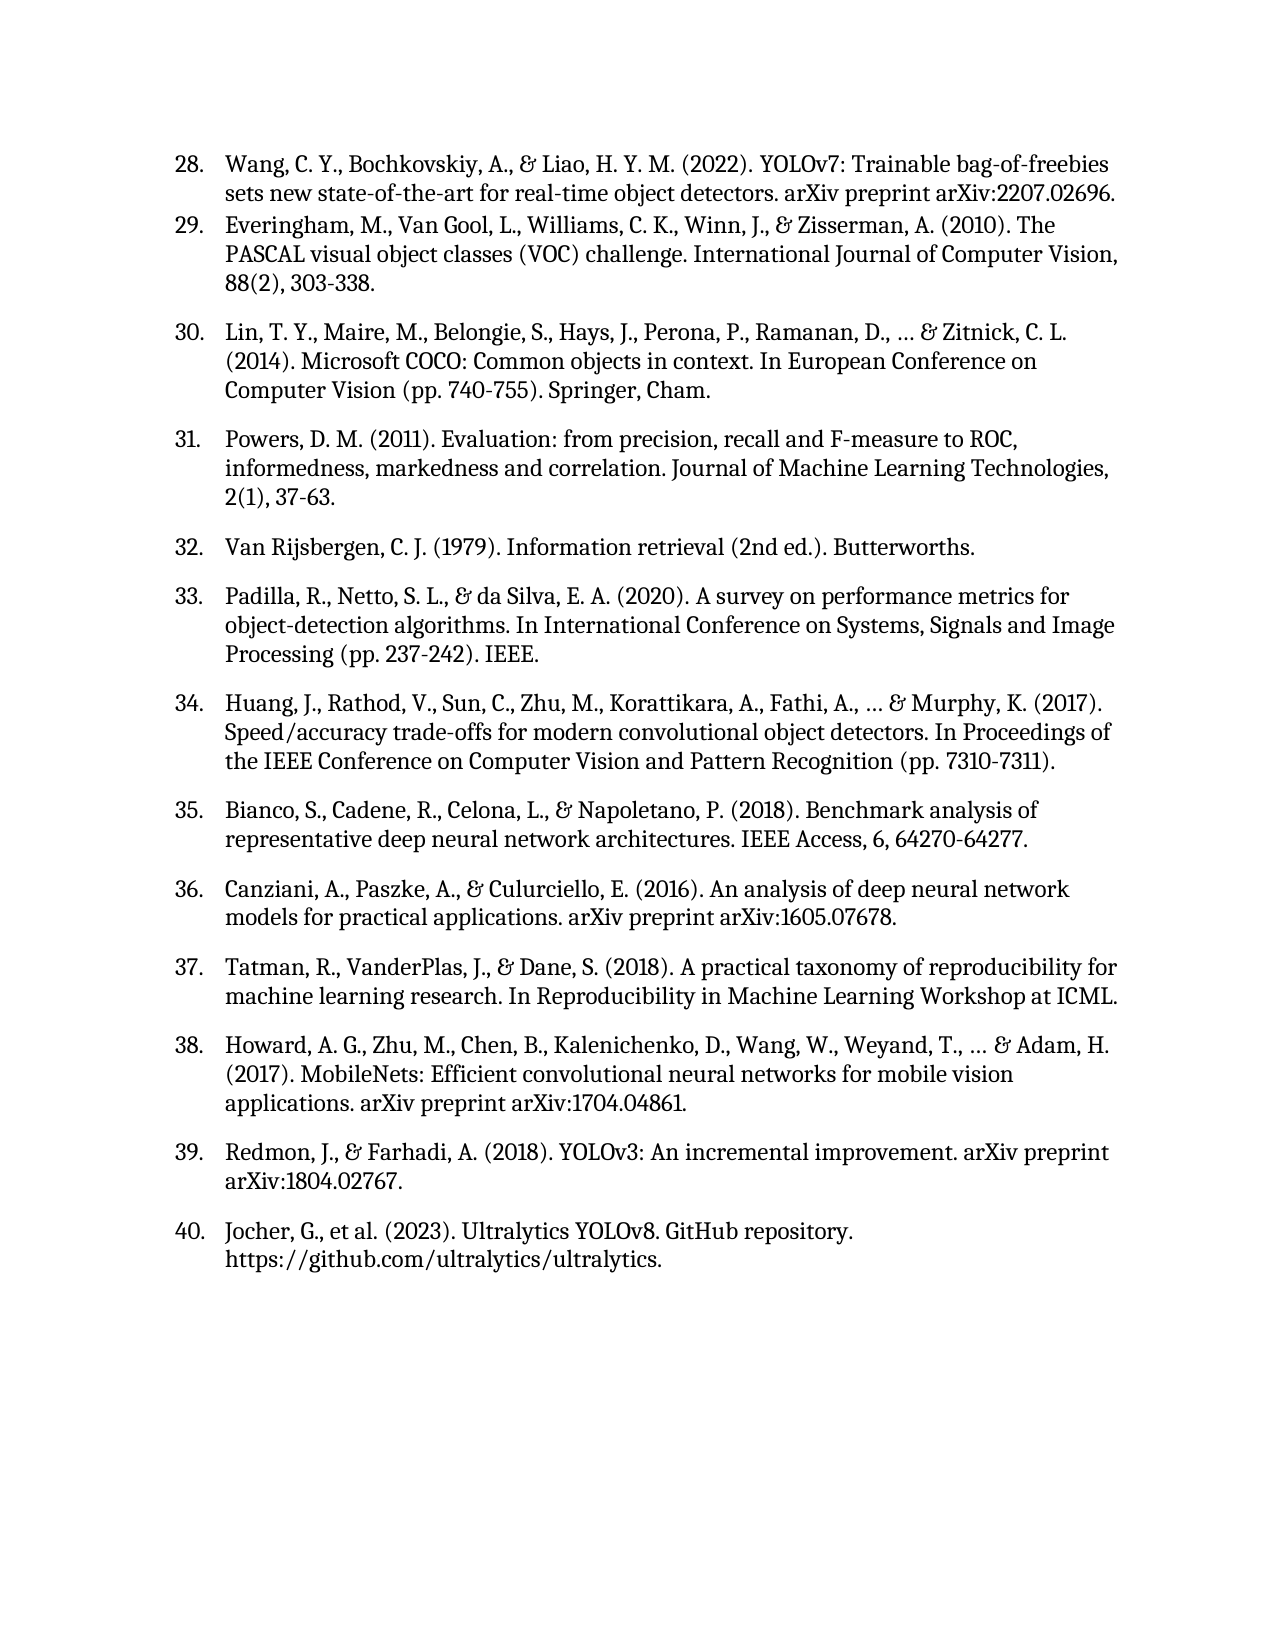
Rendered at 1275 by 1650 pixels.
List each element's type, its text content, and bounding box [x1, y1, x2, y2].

list Huang, J., Rathod, V., Sun, C., Zhu, M., Korattikara, A., Fathi, A., … & Murphy, K. (2017). Speed/accuracy trade-offs for modern convolutional object detectors. In Proceedings of the IEEE Conference on Computer Vision and Pattern Recognition (pp. 7310-7311). [175, 689, 1125, 775]
list Lin, T. Y., Maire, M., Belongie, S., Hays, J., Perona, P., Ramanan, D., … & Zitnick, C. L. (2014). Microsoft COCO: Common objects in context. In European Conference on Computer Vision (pp. 740-755). Springer, Cham. [175, 318, 1125, 404]
list Everingham, M., Van Gool, L., Williams, C. K., Winn, J., & Zisserman, A. (2010). The PASCAL visual object classes (VOC) challenge. International Journal of Computer Vision, 88(2), 303-338. [175, 211, 1125, 297]
list Padilla, R., Netto, S. L., & da Silva, E. A. (2020). A survey on performance metrics for object-detection algorithms. In International Conference on Systems, Signals and Image Processing (pp. 237-242). IEEE. [175, 582, 1125, 668]
list Bianco, S., Cadene, R., Celona, L., & Napoletano, P. (2018). Benchmark analysis of representative deep neural network architectures. IEEE Access, 6, 64270-64277. [175, 796, 1125, 854]
list Canziani, A., Paszke, A., & Culurciello, E. (2016). An analysis of deep neural network models for practical applications. arXiv preprint arXiv:1605.07678. [175, 874, 1125, 932]
list Jocher, G., et al. (2023). Ultralytics YOLOv8. GitHub repository. https://github.com/ultralytics/ultralytics. [175, 1217, 1125, 1274]
list Tatman, R., VanderPlas, J., & Dane, S. (2018). A practical taxonomy of reproducibility for machine learning research. In Reproducibility in Machine Learning Workshop at ICML. [175, 953, 1125, 1010]
list Van Rijsbergen, C. J. (1979). Information retrieval (2nd ed.). Butterworths. [175, 532, 1125, 561]
list Wang, C. Y., Bochkovskiy, A., & Liao, H. Y. M. (2022). YOLOv7: Trainable bag-of-freebies sets new state-of-the-art for real-time object detectors. arXiv preprint arXiv:2207.02696. [175, 150, 1125, 207]
list Redmon, J., & Farhadi, A. (2018). YOLOv3: An incremental improvement. arXiv preprint arXiv:1804.02767. [175, 1138, 1125, 1196]
list Howard, A. G., Zhu, M., Chen, B., Kalenichenko, D., Wang, W., Weyand, T., … & Adam, H. (2017). MobileNets: Efficient convolutional neural networks for mobile vision applications. arXiv preprint arXiv:1704.04861. [175, 1031, 1125, 1117]
list Powers, D. M. (2011). Evaluation: from precision, recall and F-measure to ROC, informedness, markedness and correlation. Journal of Machine Learning Technologies, 2(1), 37-63. [175, 425, 1125, 512]
